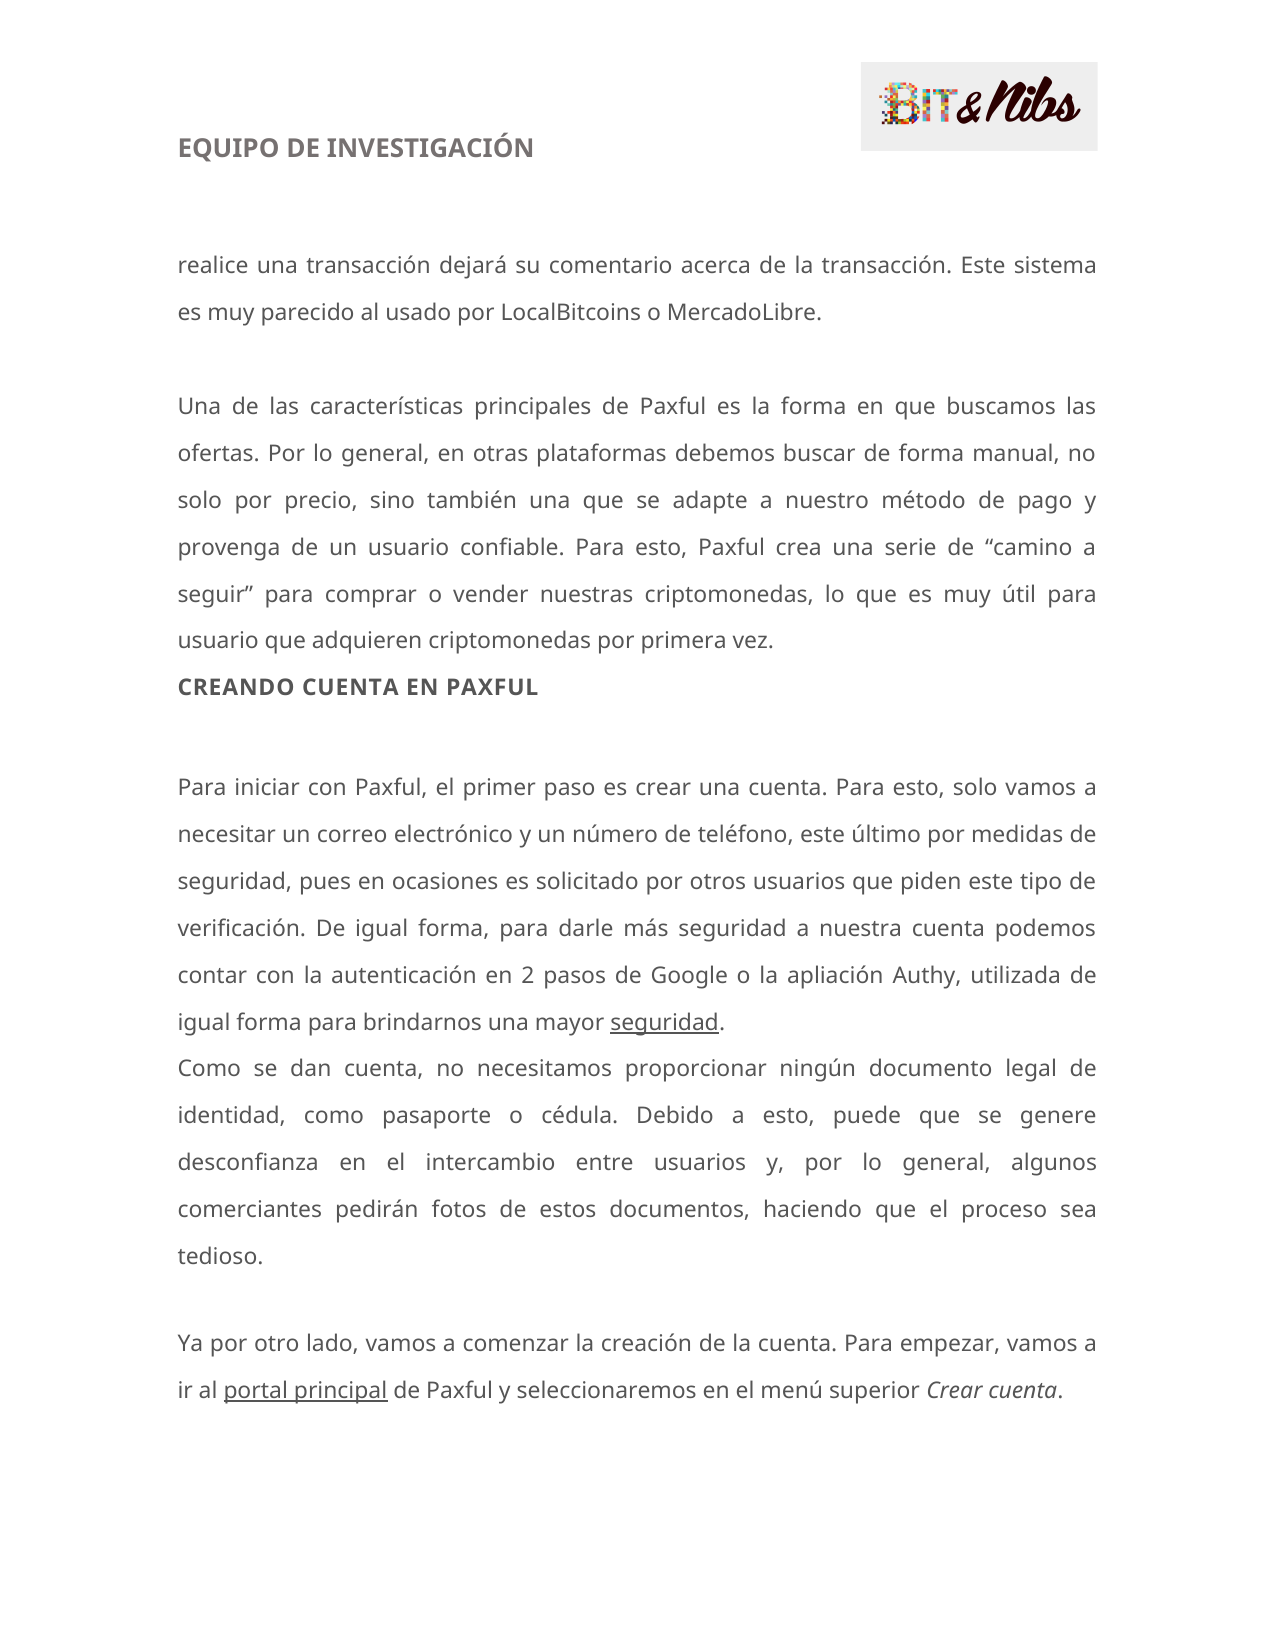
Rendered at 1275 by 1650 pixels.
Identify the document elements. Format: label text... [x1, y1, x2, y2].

text Una de las características principales de Paxful es la forma en que buscamos las ofertas. Por lo general, en otras plataformas debemos buscar de forma manual, no solo por precio, sino también una que se adapte a nuestro método de pago y provenga de un usuario confiable. Para esto, Paxful crea una serie de “camino a seguir” para comprar o vender nuestras criptomonedas, lo que es muy útil para usuario que adquieren criptomonedas por primera vez. [177, 390, 1098, 656]
subtitle CREANDO CUENTA EN PAXFUL [177, 671, 1098, 702]
text Como se dan cuenta, no necesitamos proporcionar ningún documento legal de identidad, como pasaporte o cédula. Debido a esto, puede que se genere desconfianza en el intercambio entre usuarios y, por lo general, algunos comerciantes pedirán fotos de estos documentos, haciendo que el proceso sea tedioso. [177, 1052, 1098, 1271]
text Ya por otro lado, vamos a comenzar la creación de la cuenta. Para empezar, vamos a ir al portal principal de Paxful y seleccionaremos en el menú superior Crear cuenta. [177, 1327, 1098, 1405]
text Para iniciar con Paxful, el primer paso es crear una cuenta. Para esto, solo vamos a necesitar un correo electrónico y un número de teléfono, este último por medidas de seguridad, pues en ocasiones es solicitado por otros usuarios que piden este tipo de verificación. De igual forma, para darle más seguridad a nuestra cuenta podemos contar con la autenticación en 2 pasos de Google o la apliación Authy, utilizada de igual forma para brindarnos una mayor seguridad. [177, 771, 1098, 1037]
picture [860, 62, 1098, 151]
